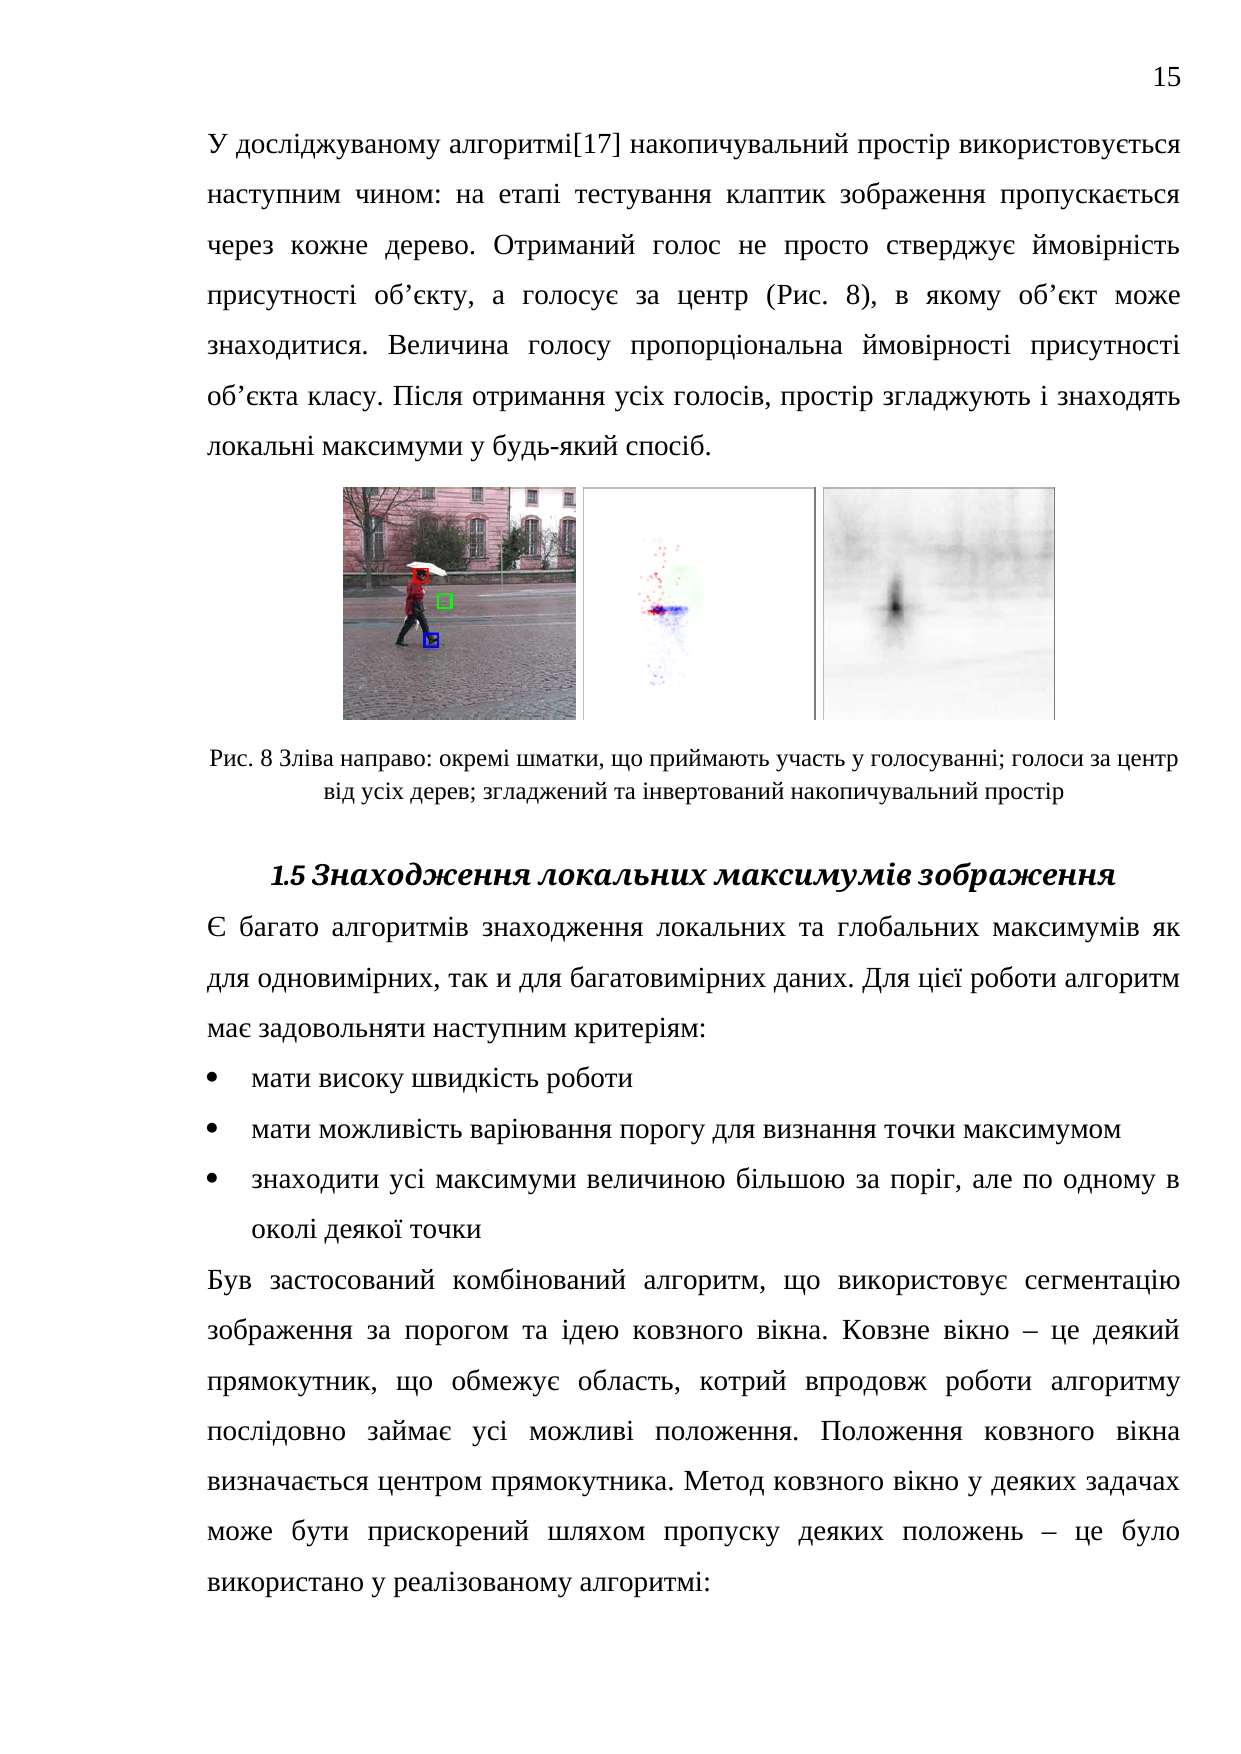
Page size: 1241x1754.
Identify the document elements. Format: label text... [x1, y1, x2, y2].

text Був застосований комбінований алгоритм, що використовує сегментацію зображення за порогом та ідею ковзного вікна. Ковзне вікно – це деякий прямокутник, що обмежує область, котрий впродовж роботи алгоритму послідовно займає усі можливі положення. Положення ковзного вікна визначається центром прямокутника. Метод ковзного вікно у деяких задачах може бути прискорений шляхом пропуску деяких положень – це було використано у реалізованому алгоритмі: [207, 1262, 1181, 1597]
list знаходити усі максимуми величиною більшою за поріг, але по одному в околі деякої точки [207, 1161, 1181, 1245]
picture [329, 478, 1059, 726]
list мати можливість варіювання порогу для визнання точки максимумом [207, 1111, 1181, 1144]
text Є багато алгоритмів знаходження локальних та глобальних максимумів як для одновимірних, так и для багатовимірних даних. Для цієї роботи алгоритм має задовольняти наступним критеріям: [207, 909, 1181, 1044]
list мати високу швидкість роботи [207, 1060, 1181, 1094]
subtitle 1.5 Знаходження локальних максимумів зображення [207, 859, 1181, 893]
